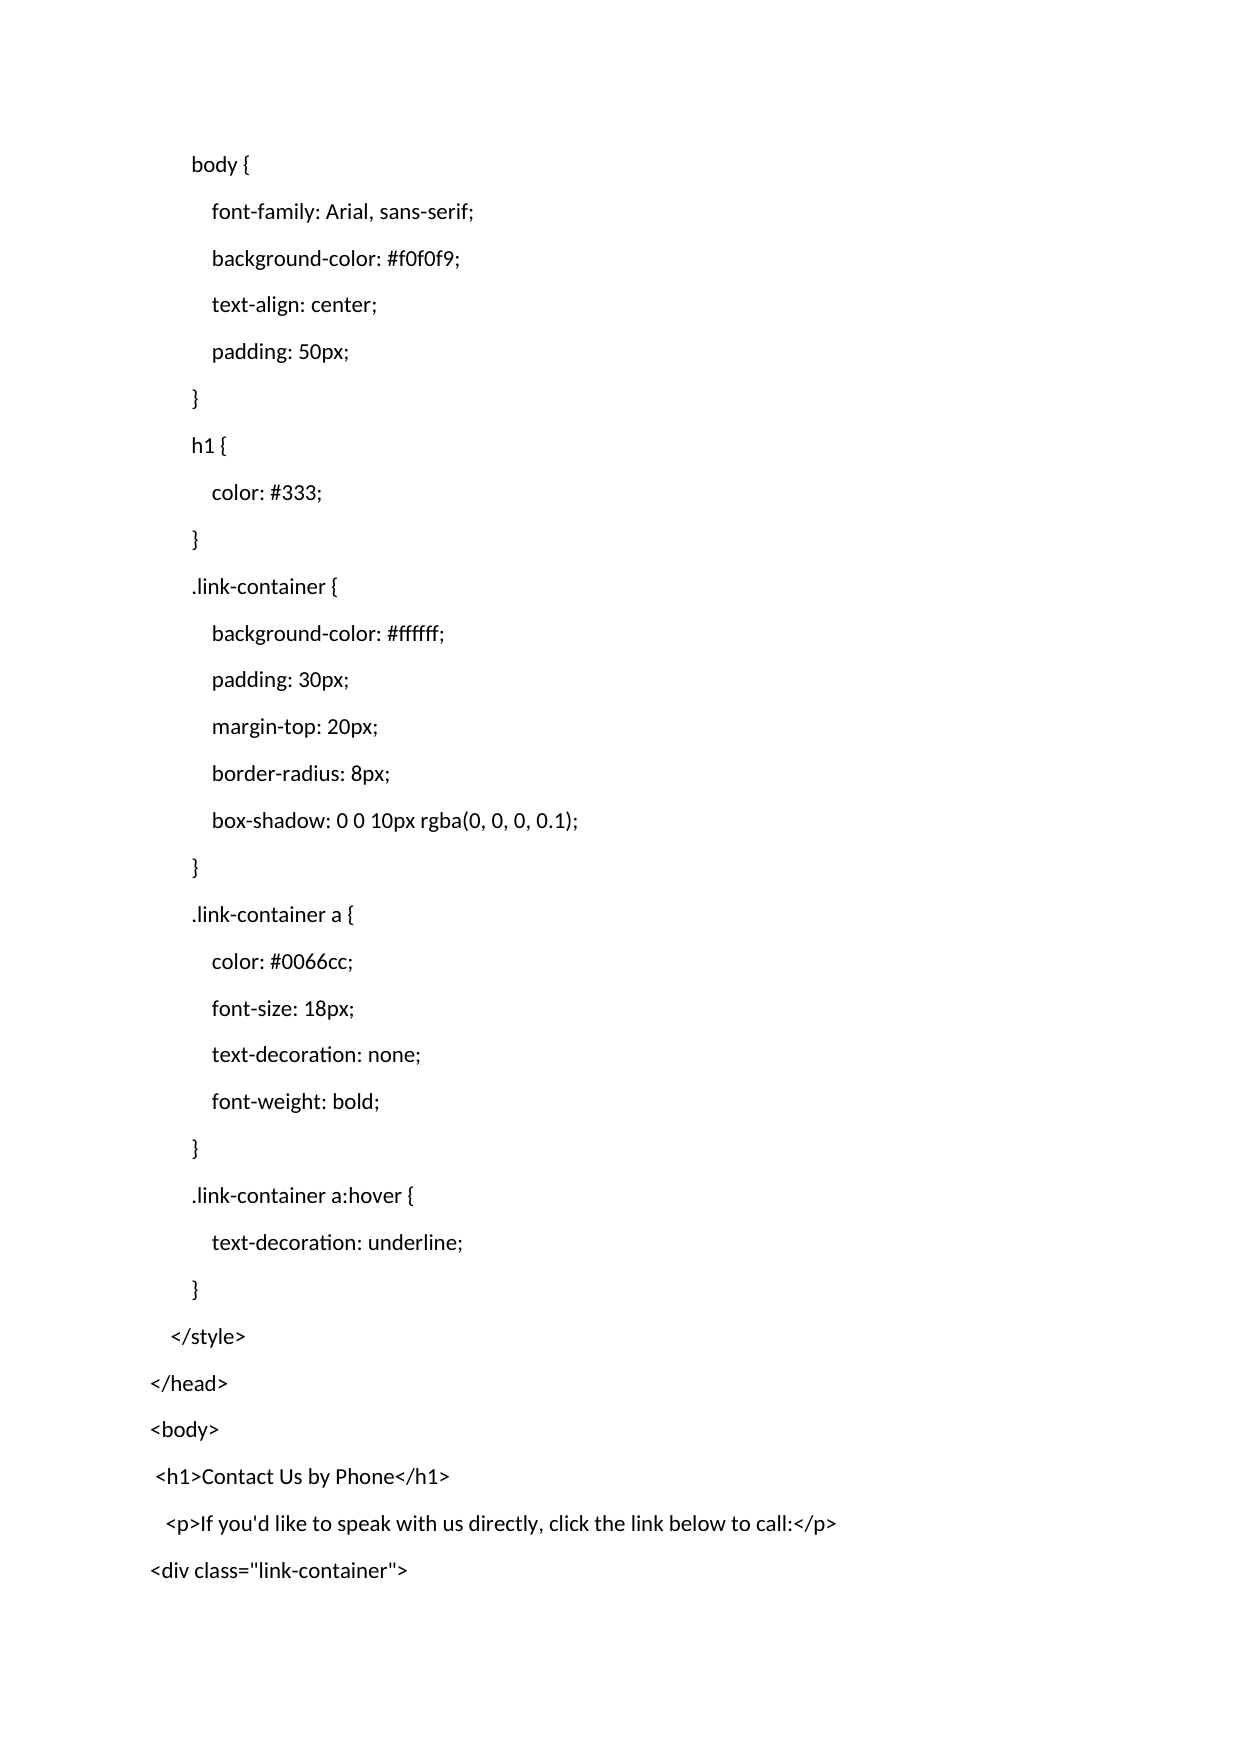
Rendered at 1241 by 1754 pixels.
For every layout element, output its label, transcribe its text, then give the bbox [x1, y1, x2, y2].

text box-shadow: 0 0 10px rgba(0, 0, 0, 0.1); [150, 806, 1090, 834]
text font-family: Arial, sans-serif; [150, 197, 1090, 225]
text } [150, 1134, 1090, 1162]
text body { [150, 150, 1090, 178]
text } [150, 1275, 1090, 1303]
text <p>If you'd like to speak with us directly, click the link below to call:</p> [150, 1509, 1090, 1537]
text font-size: 18px; [150, 994, 1090, 1022]
text .link-container a:hover { [150, 1181, 1090, 1209]
text text-decoration: none; [150, 1041, 1090, 1069]
text <h1>Contact Us by Phone</h1> [150, 1462, 1090, 1491]
text font-weight: bold; [150, 1087, 1090, 1116]
text <div class="link-container"> [150, 1556, 1090, 1584]
text .link-container { [150, 572, 1090, 600]
text background-color: #f0f0f9; [150, 244, 1090, 272]
text text-decoration: underline; [150, 1228, 1090, 1256]
text padding: 50px; [150, 337, 1090, 366]
text .link-container a { [150, 900, 1090, 928]
text text-align: center; [150, 291, 1090, 319]
text </head> [150, 1369, 1090, 1397]
text border-radius: 8px; [150, 759, 1090, 787]
text } [150, 525, 1090, 553]
text </style> [150, 1322, 1090, 1350]
text padding: 30px; [150, 666, 1090, 694]
text h1 { [150, 431, 1090, 459]
text color: #333; [150, 478, 1090, 506]
text margin-top: 20px; [150, 712, 1090, 741]
text color: #0066cc; [150, 947, 1090, 975]
text } [150, 384, 1090, 412]
text <body> [150, 1416, 1090, 1444]
text } [150, 853, 1090, 881]
text background-color: #ffffff; [150, 619, 1090, 647]
